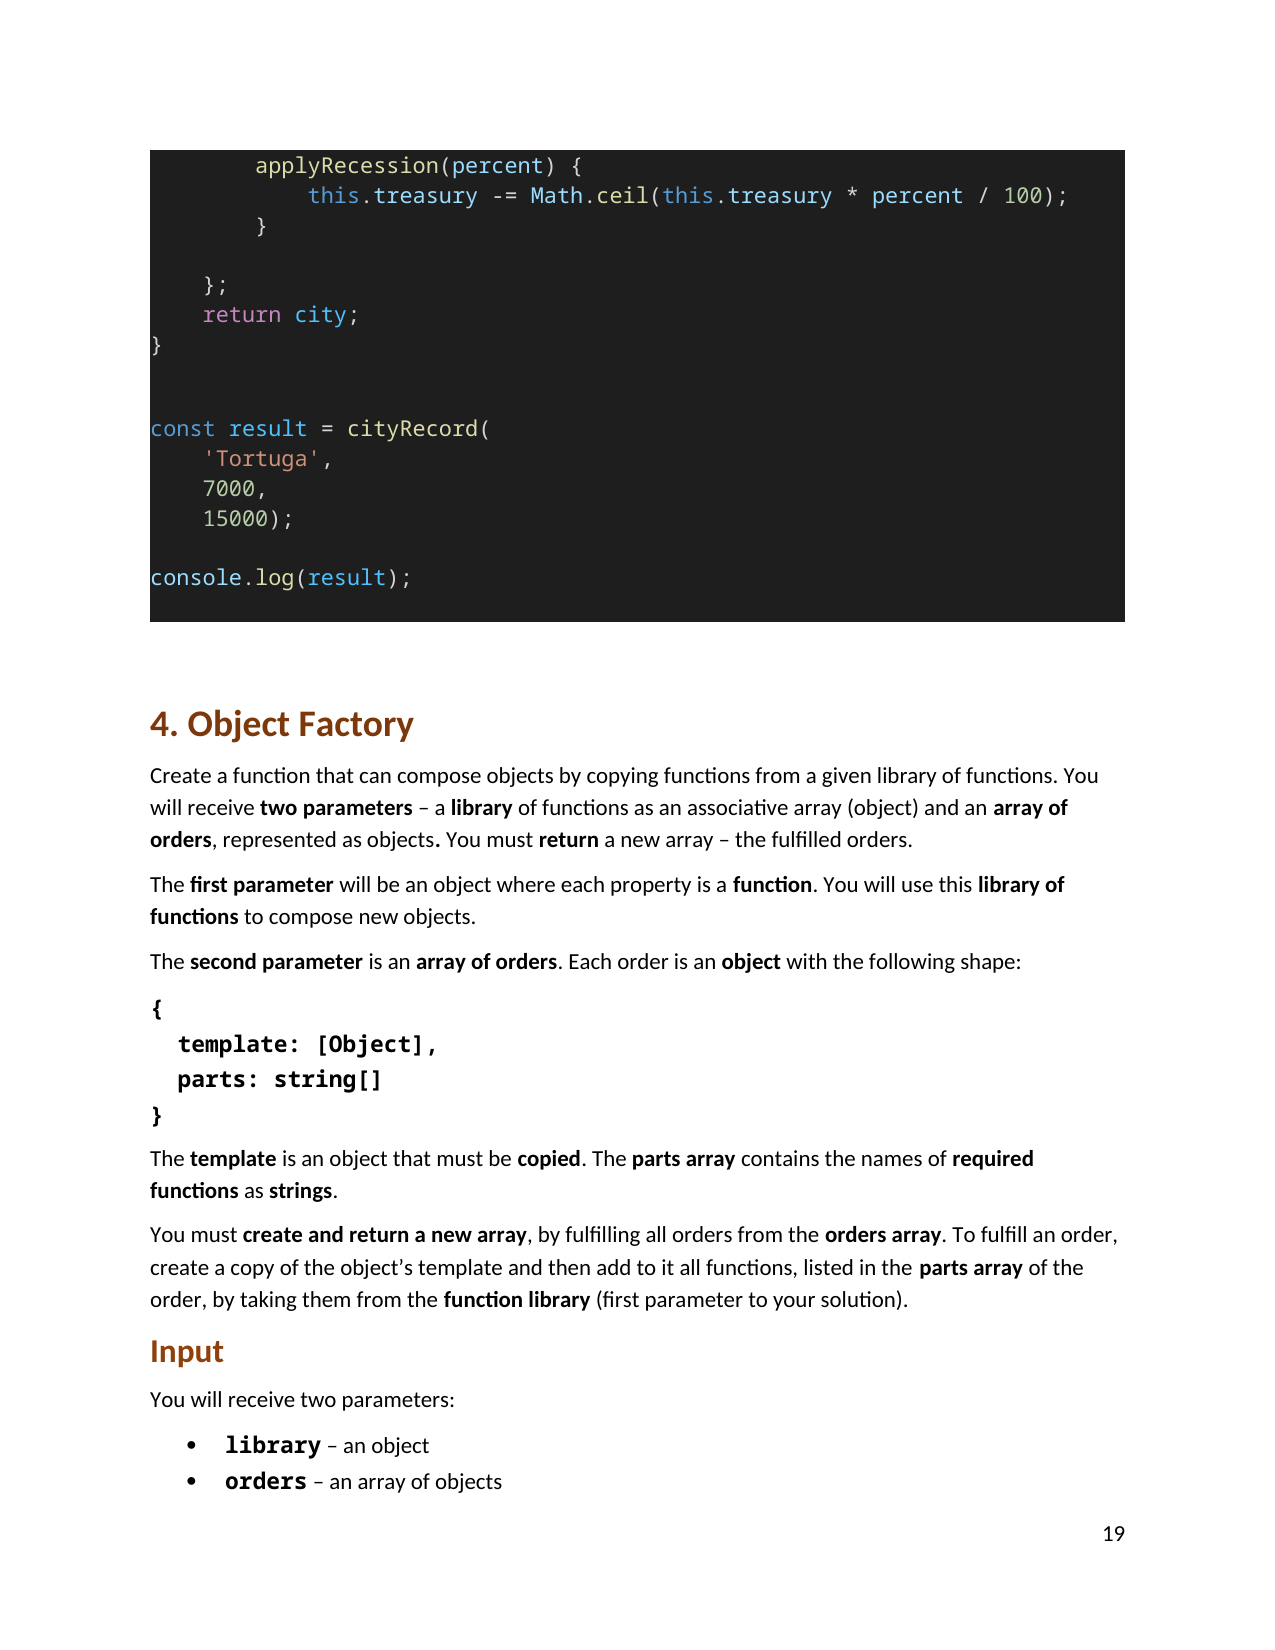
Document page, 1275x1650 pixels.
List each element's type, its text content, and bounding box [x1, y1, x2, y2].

subtitle 4. Object Factory [150, 700, 1125, 746]
text }; [150, 269, 1125, 299]
text The template is an object that must be copied. The parts array contains the names of required functions as strings. [150, 1144, 1125, 1204]
text parts: string[] [150, 1063, 1125, 1095]
subtitle Input [150, 1329, 1125, 1370]
list orders – an array of objects [187, 1465, 1125, 1497]
text 7000, [150, 473, 1125, 503]
text { [150, 992, 1125, 1023]
text You must create and return a new array, by fulfilling all orders from the orders array. To fulfill an order, create a copy of the object’s template and then add to it all functions, listed in the parts array of the order, by taking them from the function library (first parameter to your solution). [150, 1221, 1125, 1313]
text console.log(result); [150, 562, 1125, 592]
text } [150, 209, 1125, 239]
text You will receive two parameters: [150, 1385, 1125, 1413]
text this.treasury -= Math.ceil(this.treasury * percent / 100); [150, 180, 1125, 209]
text applyRecession(percent) { [150, 150, 1125, 180]
text The first parameter will be an object where each property is a function. You will use this library of functions to compose new objects. [150, 870, 1125, 930]
text return city; [150, 299, 1125, 329]
text } [150, 1099, 1125, 1131]
text 15000); [150, 503, 1125, 532]
list library – an object [187, 1429, 1125, 1461]
text template: [Object], [150, 1027, 1125, 1059]
text 'Tortuga', [150, 443, 1125, 473]
text const result = cityRecord( [150, 413, 1125, 443]
text The second parameter is an array of orders. Each order is an object with the following shape: [150, 947, 1125, 975]
text Create a function that can compose objects by copying functions from a given library of functions. You will receive two parameters – a library of functions as an associative array (object) and an array of orders, represented as objects. You must return a new array – the fulfilled orders. [150, 761, 1125, 853]
text } [150, 329, 1125, 358]
